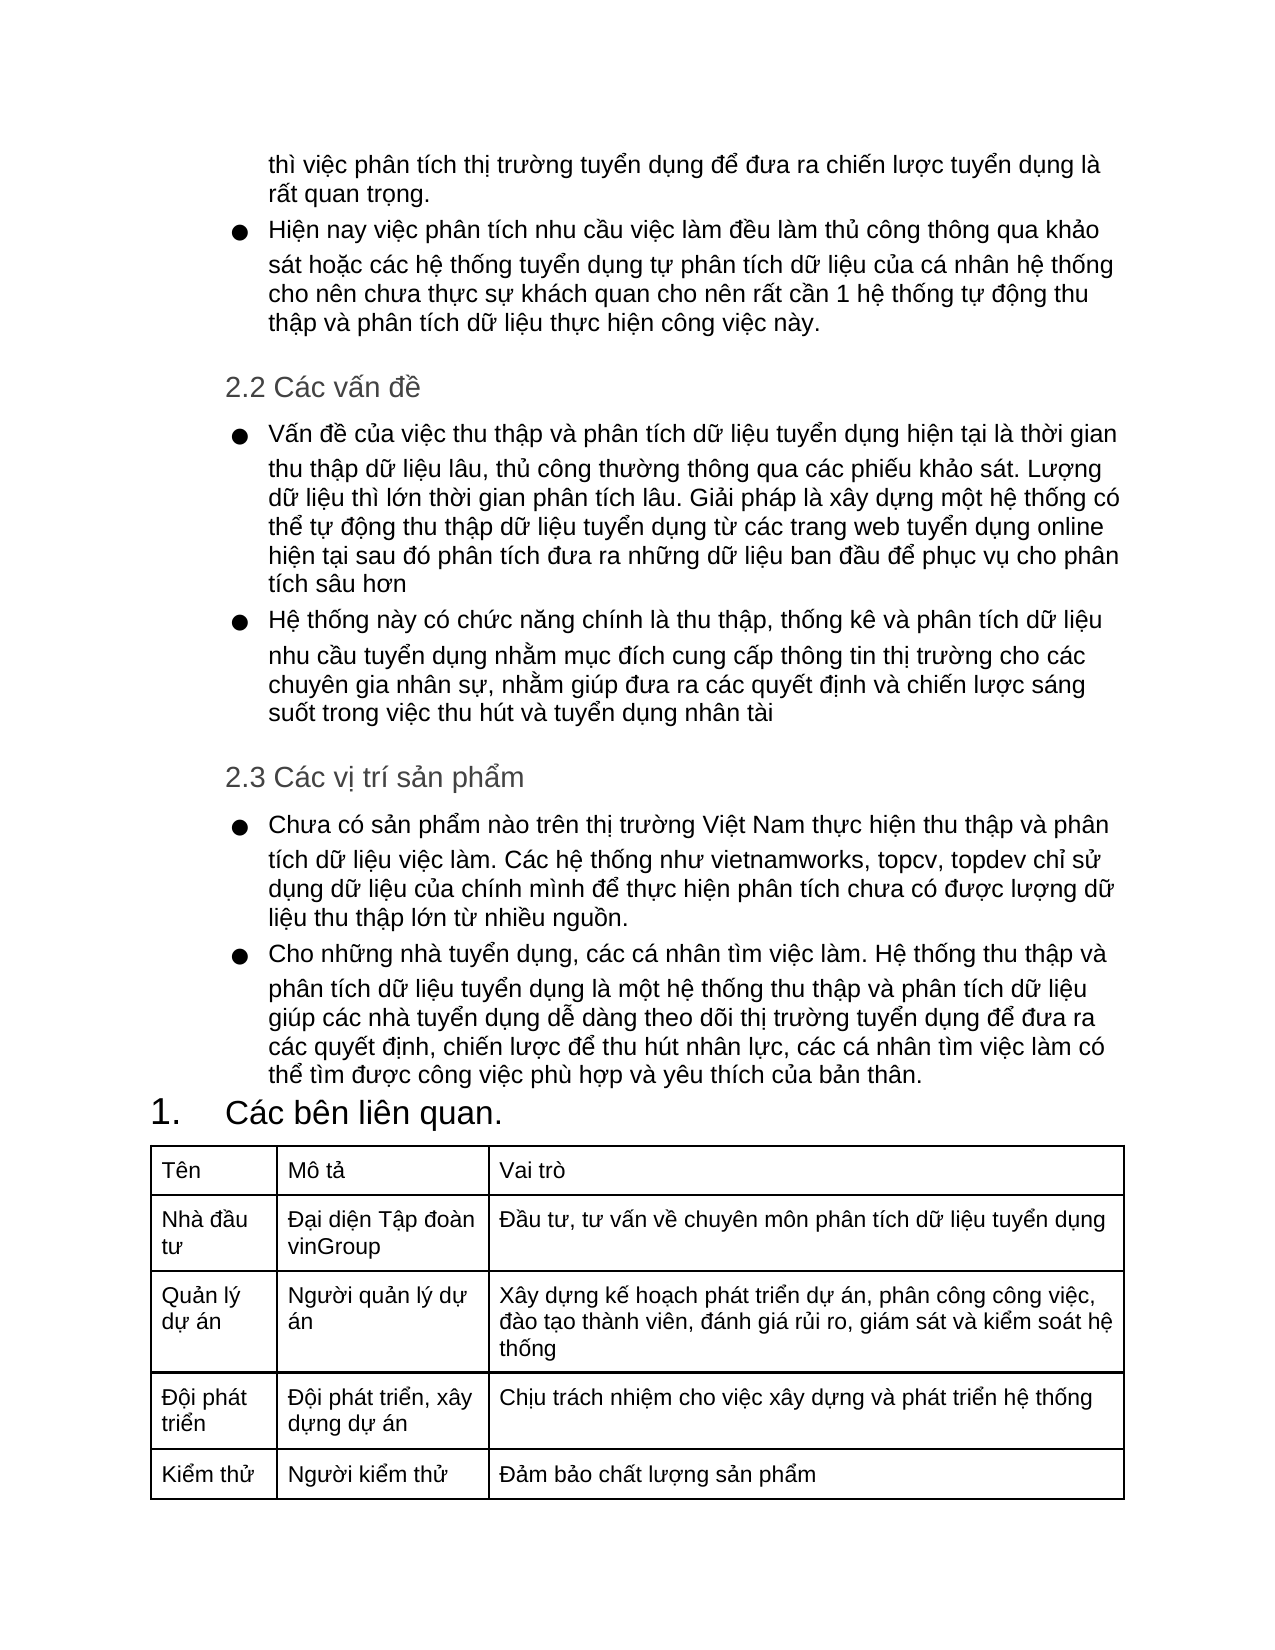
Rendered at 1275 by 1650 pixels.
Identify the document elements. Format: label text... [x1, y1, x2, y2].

table_cell Nhà đầu tư [152, 1196, 276, 1269]
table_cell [490, 1450, 1123, 1498]
table_header Tên [152, 1147, 276, 1194]
table_cell Chịu trách nhiệm cho việc xây dựng và phát triển hệ thống [490, 1374, 1123, 1448]
table_cell Kiểm thử [152, 1450, 276, 1498]
list Các bên liên quan. [150, 1089, 1125, 1132]
text 2.3 Các vị trí sản phẩm [225, 760, 1125, 794]
list Hiện nay việc phân tích nhu cầu việc làm đều làm thủ công thông qua khảo sát hoặc các hệ thống tuyển dụng tự phân tích dữ liệu của cá nhân hệ thống cho nên chưa thực sự khách quan cho nên rất cần 1 hệ thống tự động thu thập và phân tích dữ liệu thực hiện công việc này. [231, 207, 1125, 336]
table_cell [278, 1450, 488, 1498]
text 2.2 Các vấn đề [225, 370, 1125, 403]
table_cell Đội phát triển, xây dựng dự án [278, 1374, 488, 1448]
table_cell Đầu tư, tư vấn về chuyên môn phân tích dữ liệu tuyển dụng [490, 1196, 1123, 1269]
list Hệ thống này có chức năng chính là thu thập, thống kê và phân tích dữ liệu nhu cầu tuyển dụng nhằm mục đích cung cấp thông tin thị trường cho các chuyên gia nhân sự, nhằm giúp đưa ra các quyết định và chiến lược sáng suốt trong việc thu hút và tuyển dụng nhân tài [231, 598, 1125, 727]
list Cho những nhà tuyển dụng, các cá nhân tìm việc làm. Hệ thống thu thập và phân tích dữ liệu tuyển dụng là một hệ thống thu thập và phân tích dữ liệu giúp các nhà tuyển dụng dễ dàng theo dõi thị trường tuyển dụng để đưa ra các quyết định, chiến lược để thu hút nhân lực, các cá nhân tìm việc làm có thể tìm được công việc phù hợp và yêu thích của bản thân. [231, 931, 1125, 1089]
table_header Vai trò [490, 1147, 1123, 1194]
table_cell Đội phát triển [152, 1374, 276, 1448]
table_cell Xây dựng kế hoạch phát triển dự án, phân công công việc, đào tạo thành viên, đánh giá rủi ro, giám sát và kiểm soát hệ thống [490, 1272, 1123, 1371]
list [231, 150, 1125, 207]
table_header Mô tả [278, 1147, 488, 1194]
list Chưa có sản phẩm nào trên thị trường Việt Nam thực hiện thu thập và phân tích dữ liệu việc làm. Các hệ thống như vietnamworks, topcv, topdev chỉ sử dụng dữ liệu của chính mình để thực hiện phân tích chưa có được lượng dữ liệu thu thập lớn từ nhiều nguồn. [231, 802, 1125, 931]
table_cell Đại diện Tập đoàn vinGroup [278, 1196, 488, 1269]
list Vấn đề của việc thu thập và phân tích dữ liệu tuyển dụng hiện tại là thời gian thu thập dữ liệu lâu, thủ công thường thông qua các phiếu khảo sát. Lượng dữ liệu thì lớn thời gian phân tích lâu. Giải pháp là xây dựng một hệ thống có thể tự động thu thập dữ liệu tuyển dụng từ các trang web tuyển dụng online hiện tại sau đó phân tích đưa ra những dữ liệu ban đầu để phục vụ cho phân tích sâu hơn [231, 412, 1125, 598]
table_cell Người quản lý dự án [278, 1272, 488, 1371]
table_cell Quản lý dự án [152, 1272, 276, 1371]
